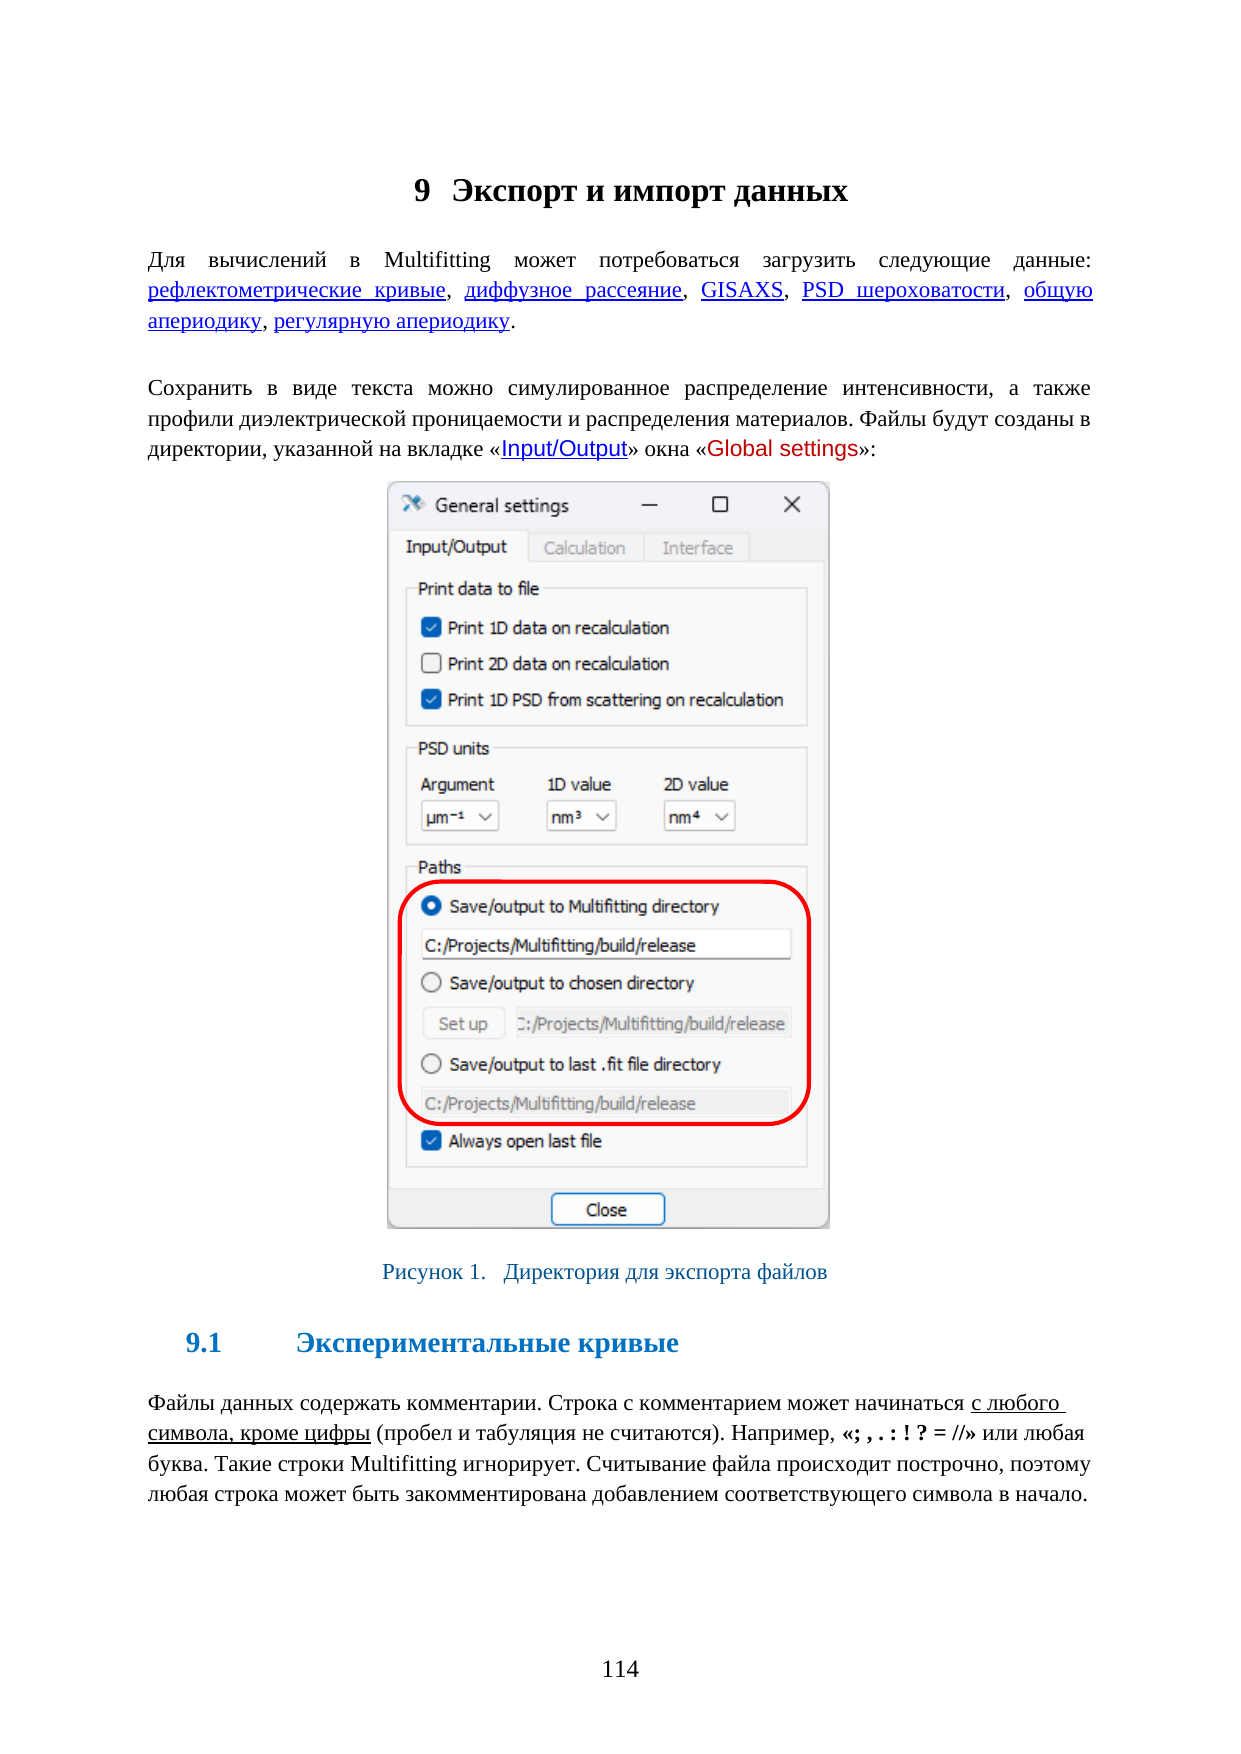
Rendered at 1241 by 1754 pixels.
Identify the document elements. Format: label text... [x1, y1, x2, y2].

subtitle Экспериментальные кривые [155, 1326, 1093, 1359]
picture [387, 481, 830, 1229]
text Файлы данных содержать комментарии. Строка с комментарием может начинаться с любого символа, кроме цифры (пробел и табуляция не считаются). Например, «; , . : ! ? = //» или любая буква. Такие строки Multifitting игнорирует. Считывание файла происходит построчно, поэтому любая строка может быть закомментирована добавлением соответствующего символа в начало. [148, 1389, 1093, 1506]
text Для вычислений в Multifitting может потребоваться загрузить следующие данные: рефлектометрические кривые, диффузное рассеяние, GISAXS, PSD шероховатости, общую апериодику, регулярную апериодику. [148, 246, 1093, 333]
subtitle Экспорт и импорт данных [178, 170, 1093, 209]
text Сохранить в виде текста можно симулированное распределение интенсивности, а также профили диэлектрической проницаемости и распределения материалов. Файлы будут созданы в директории, указанной на вкладке «Input/Output» окна «Global settings»: [148, 374, 1093, 461]
